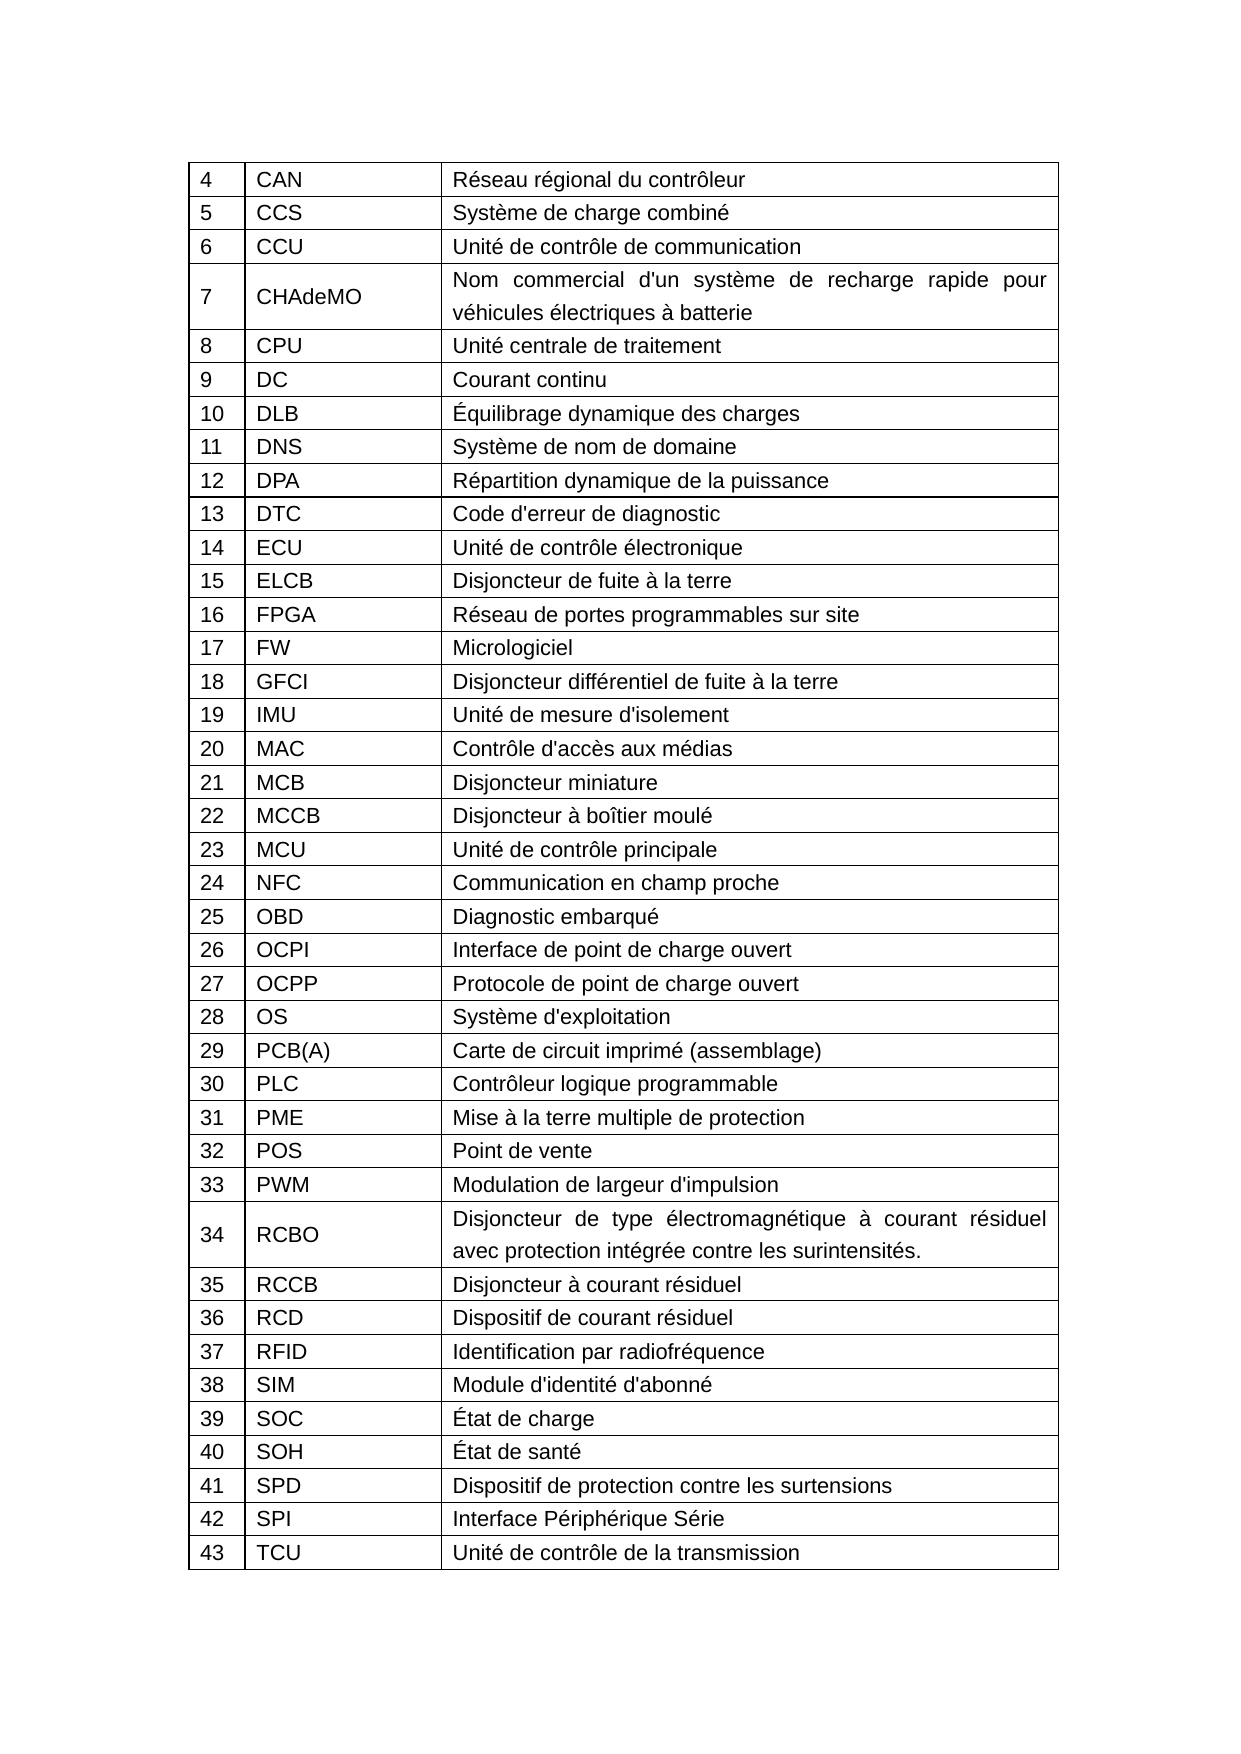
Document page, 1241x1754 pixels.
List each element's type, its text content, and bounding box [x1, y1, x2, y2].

table_cell Communication en champ proche [442, 866, 1058, 899]
table_cell OCPP [246, 967, 441, 999]
table_cell MCU [246, 833, 441, 865]
table_cell 30 [190, 1068, 244, 1100]
table_cell Unité de mesure d'isolement [442, 699, 1058, 731]
table_cell 8 [190, 330, 244, 362]
table_cell 10 [190, 397, 244, 429]
table_cell État de charge [442, 1402, 1058, 1434]
table_cell 11 [190, 430, 244, 463]
table_cell CAN [246, 163, 441, 196]
table_cell 7 [190, 264, 244, 329]
table_cell 28 [190, 1001, 244, 1033]
table_cell 5 [190, 197, 244, 229]
table_cell Identification par radiofréquence [442, 1335, 1058, 1367]
table_cell Unité centrale de traitement [442, 330, 1058, 362]
table_cell OBD [246, 900, 441, 932]
table_cell DPA [246, 464, 441, 496]
table_cell 33 [190, 1168, 244, 1201]
table_cell PME [246, 1101, 441, 1134]
table_cell 26 [190, 934, 244, 966]
table_cell Code d'erreur de diagnostic [442, 498, 1058, 530]
table_cell ECU [246, 531, 441, 563]
table_cell Diagnostic embarqué [442, 900, 1058, 932]
table_cell 24 [190, 866, 244, 899]
table_cell NFC [246, 866, 441, 899]
table_cell RCBO [246, 1202, 441, 1267]
table_cell SOC [246, 1402, 441, 1434]
table_cell Interface Périphérique Série [442, 1503, 1058, 1535]
table_cell Système de nom de domaine [442, 430, 1058, 463]
table_cell RCCB [246, 1268, 441, 1300]
table_cell Disjoncteur différentiel de fuite à la terre [442, 665, 1058, 698]
table_cell 25 [190, 900, 244, 932]
table_cell MCB [246, 766, 441, 798]
table_cell 22 [190, 799, 244, 832]
table_cell IMU [246, 699, 441, 731]
table_cell 41 [190, 1469, 244, 1502]
table_cell PLC [246, 1068, 441, 1100]
table_cell 39 [190, 1402, 244, 1434]
table_cell 29 [190, 1034, 244, 1067]
table_cell 14 [190, 531, 244, 563]
table_cell DNS [246, 430, 441, 463]
table_cell Système d'exploitation [442, 1001, 1058, 1033]
table_cell Disjoncteur à courant résiduel [442, 1268, 1058, 1300]
table_cell 13 [190, 498, 244, 530]
table_cell CHAdeMO [246, 264, 441, 329]
table_cell OCPI [246, 934, 441, 966]
table_cell 34 [190, 1202, 244, 1267]
table_cell 12 [190, 464, 244, 496]
table_cell 18 [190, 665, 244, 698]
table_cell État de santé [442, 1436, 1058, 1468]
table_cell 4 [190, 163, 244, 196]
table_cell Système de charge combiné [442, 197, 1058, 229]
table_cell Unité de contrôle principale [442, 833, 1058, 865]
table_cell Dispositif de courant résiduel [442, 1301, 1058, 1334]
table_cell Réseau de portes programmables sur site [442, 598, 1058, 631]
table_cell 43 [190, 1536, 244, 1569]
table_cell Disjoncteur de type électromagnétique à courant résiduel avec protection intégrée contre les surintensités. [442, 1202, 1058, 1267]
table_cell 9 [190, 363, 244, 396]
table_cell CPU [246, 330, 441, 362]
table_cell 21 [190, 766, 244, 798]
table_cell Disjoncteur à boîtier moulé [442, 799, 1058, 832]
table_cell CCS [246, 197, 441, 229]
table_cell Dispositif de protection contre les surtensions [442, 1469, 1058, 1502]
table_cell 6 [190, 230, 244, 263]
table_cell Carte de circuit imprimé (assemblage) [442, 1034, 1058, 1067]
table_cell 31 [190, 1101, 244, 1134]
table_cell Disjoncteur miniature [442, 766, 1058, 798]
table_cell Protocole de point de charge ouvert [442, 967, 1058, 999]
table_cell Unité de contrôle de communication [442, 230, 1058, 263]
table_cell Courant continu [442, 363, 1058, 396]
table_cell 40 [190, 1436, 244, 1468]
table_cell DC [246, 363, 441, 396]
table_cell SIM [246, 1369, 441, 1401]
table_cell 38 [190, 1369, 244, 1401]
table_cell 37 [190, 1335, 244, 1367]
table_cell 32 [190, 1135, 244, 1167]
table_cell Unité de contrôle électronique [442, 531, 1058, 563]
table_cell PCB(A) [246, 1034, 441, 1067]
table_cell 23 [190, 833, 244, 865]
table_cell DLB [246, 397, 441, 429]
table_cell PWM [246, 1168, 441, 1201]
table_cell Contrôleur logique programmable [442, 1068, 1058, 1100]
table_cell Point de vente [442, 1135, 1058, 1167]
table_cell SPI [246, 1503, 441, 1535]
table_cell 19 [190, 699, 244, 731]
table_cell TCU [246, 1536, 441, 1569]
table_cell Réseau régional du contrôleur [442, 163, 1058, 196]
table_cell MAC [246, 732, 441, 765]
table_cell 42 [190, 1503, 244, 1535]
table_cell Contrôle d'accès aux médias [442, 732, 1058, 765]
table_cell GFCI [246, 665, 441, 698]
table_cell Disjoncteur de fuite à la terre [442, 565, 1058, 597]
table_cell 35 [190, 1268, 244, 1300]
table_cell SOH [246, 1436, 441, 1468]
table_cell Répartition dynamique de la puissance [442, 464, 1058, 496]
table_cell SPD [246, 1469, 441, 1502]
table_cell DTC [246, 498, 441, 530]
table_cell Micrologiciel [442, 632, 1058, 664]
table_cell FW [246, 632, 441, 664]
table_cell Équilibrage dynamique des charges [442, 397, 1058, 429]
table_cell POS [246, 1135, 441, 1167]
table_cell ELCB [246, 565, 441, 597]
table_cell Module d'identité d'abonné [442, 1369, 1058, 1401]
table_cell 15 [190, 565, 244, 597]
table_cell 17 [190, 632, 244, 664]
table_cell Unité de contrôle de la transmission [442, 1536, 1058, 1569]
table_cell 20 [190, 732, 244, 765]
table_cell Interface de point de charge ouvert [442, 934, 1058, 966]
table_cell MCCB [246, 799, 441, 832]
table_cell OS [246, 1001, 441, 1033]
table_cell Modulation de largeur d'impulsion [442, 1168, 1058, 1201]
table_cell 27 [190, 967, 244, 999]
table_cell RFID [246, 1335, 441, 1367]
table_cell FPGA [246, 598, 441, 631]
table_cell Nom commercial d'un système de recharge rapide pour véhicules électriques à batterie [442, 264, 1058, 329]
table_cell RCD [246, 1301, 441, 1334]
table_cell 36 [190, 1301, 244, 1334]
table_cell CCU [246, 230, 441, 263]
table_cell Mise à la terre multiple de protection [442, 1101, 1058, 1134]
table_cell 16 [190, 598, 244, 631]
